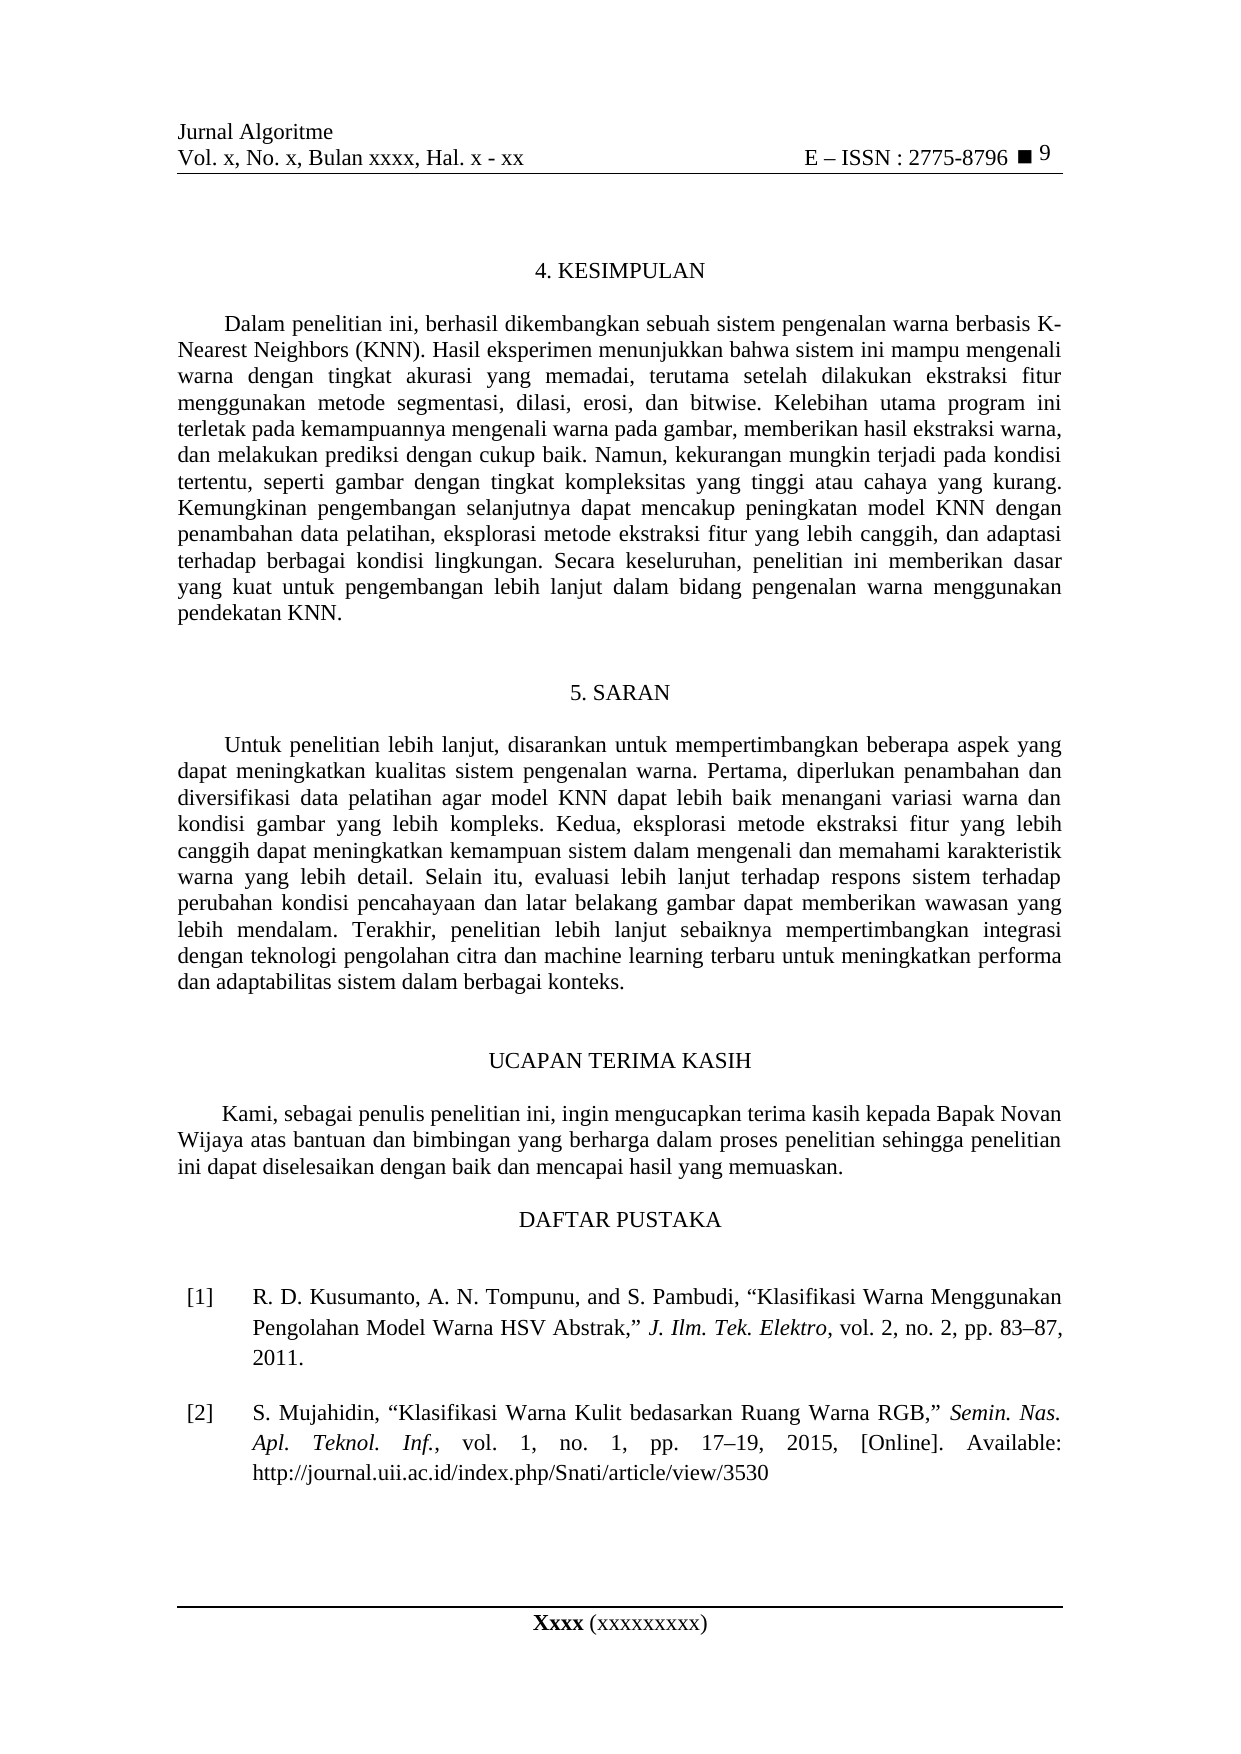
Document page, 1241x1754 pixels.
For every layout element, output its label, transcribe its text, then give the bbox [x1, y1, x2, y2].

subtitle UCAPAN TERIMA KASIH [177, 1047, 1063, 1074]
text [2] S. Mujahidin, “Klasifikasi Warna Kulit bedasarkan Ruang Warna RGB,” Semin. Nas. Apl. Teknol. Inf., vol. 1, no. 1, pp. 17–19, 2015, [Online]. Available: http://journal.uii.ac.id/index.php/Snati/article/view/3530 [187, 1399, 1063, 1486]
text Untuk penelitian lebih lanjut, disarankan untuk mempertimbangkan beberapa aspek yang dapat meningkatkan kualitas sistem pengenalan warna. Pertama, diperlukan penambahan dan diversifikasi data pelatihan agar model KNN dapat lebih baik menangani variasi warna dan kondisi gambar yang lebih kompleks. Kedua, eksplorasi metode ekstraksi fitur yang lebih canggih dapat meningkatkan kemampuan sistem dalam mengenali dan memahami karakteristik warna yang lebih detail. Selain itu, evaluasi lebih lanjut terhadap respons sistem terhadap perubahan kondisi pencahayaan dan latar belakang gambar dapat memberikan wawasan yang lebih mendalam. Terakhir, penelitian lebih lanjut sebaiknya mempertimbangkan integrasi dengan teknologi pengolahan citra dan machine learning terbaru untuk meningkatkan performa dan adaptabilitas sistem dalam berbagai konteks. [177, 731, 1063, 995]
text 4. KESIMPULAN [177, 257, 1063, 283]
text [1] R. D. Kusumanto, A. N. Tompunu, and S. Pambudi, “Klasifikasi Warna Menggunakan Pengolahan Model Warna HSV Abstrak,” J. Ilm. Tek. Elektro, vol. 2, no. 2, pp. 83–87, 2011. [187, 1283, 1063, 1370]
text 5. SARAN [177, 678, 1063, 705]
text Dalam penelitian ini, berhasil dikembangkan sebuah sistem pengenalan warna berbasis K-Nearest Neighbors (KNN). Hasil eksperimen menunjukkan bahwa sistem ini mampu mengenali warna dengan tingkat akurasi yang memadai, terutama setelah dilakukan ekstraksi fitur menggunakan metode segmentasi, dilasi, erosi, dan bitwise. Kelebihan utama program ini terletak pada kemampuannya mengenali warna pada gambar, memberikan hasil ekstraksi warna, dan melakukan prediksi dengan cukup baik. Namun, kekurangan mungkin terjadi pada kondisi tertentu, seperti gambar dengan tingkat kompleksitas yang tinggi atau cahaya yang kurang. Kemungkinan pengembangan selanjutnya dapat mencakup peningkatan model KNN dengan penambahan data pelatihan, eksplorasi metode ekstraksi fitur yang lebih canggih, dan adaptasi terhadap berbagai kondisi lingkungan. Secara keseluruhan, penelitian ini memberikan dasar yang kuat untuk pengembangan lebih lanjut dalam bidang pengenalan warna menggunakan pendekatan KNN. [177, 309, 1063, 626]
text DAFTAR PUSTAKA [177, 1206, 1063, 1232]
text Kami, sebagai penulis penelitian ini, ingin mengucapkan terima kasih kepada Bapak Novan Wijaya atas bantuan dan bimbingan yang berharga dalam proses penelitian sehingga penelitian ini dapat diselesaikan dengan baik dan mencapai hasil yang memuaskan. [177, 1100, 1063, 1179]
